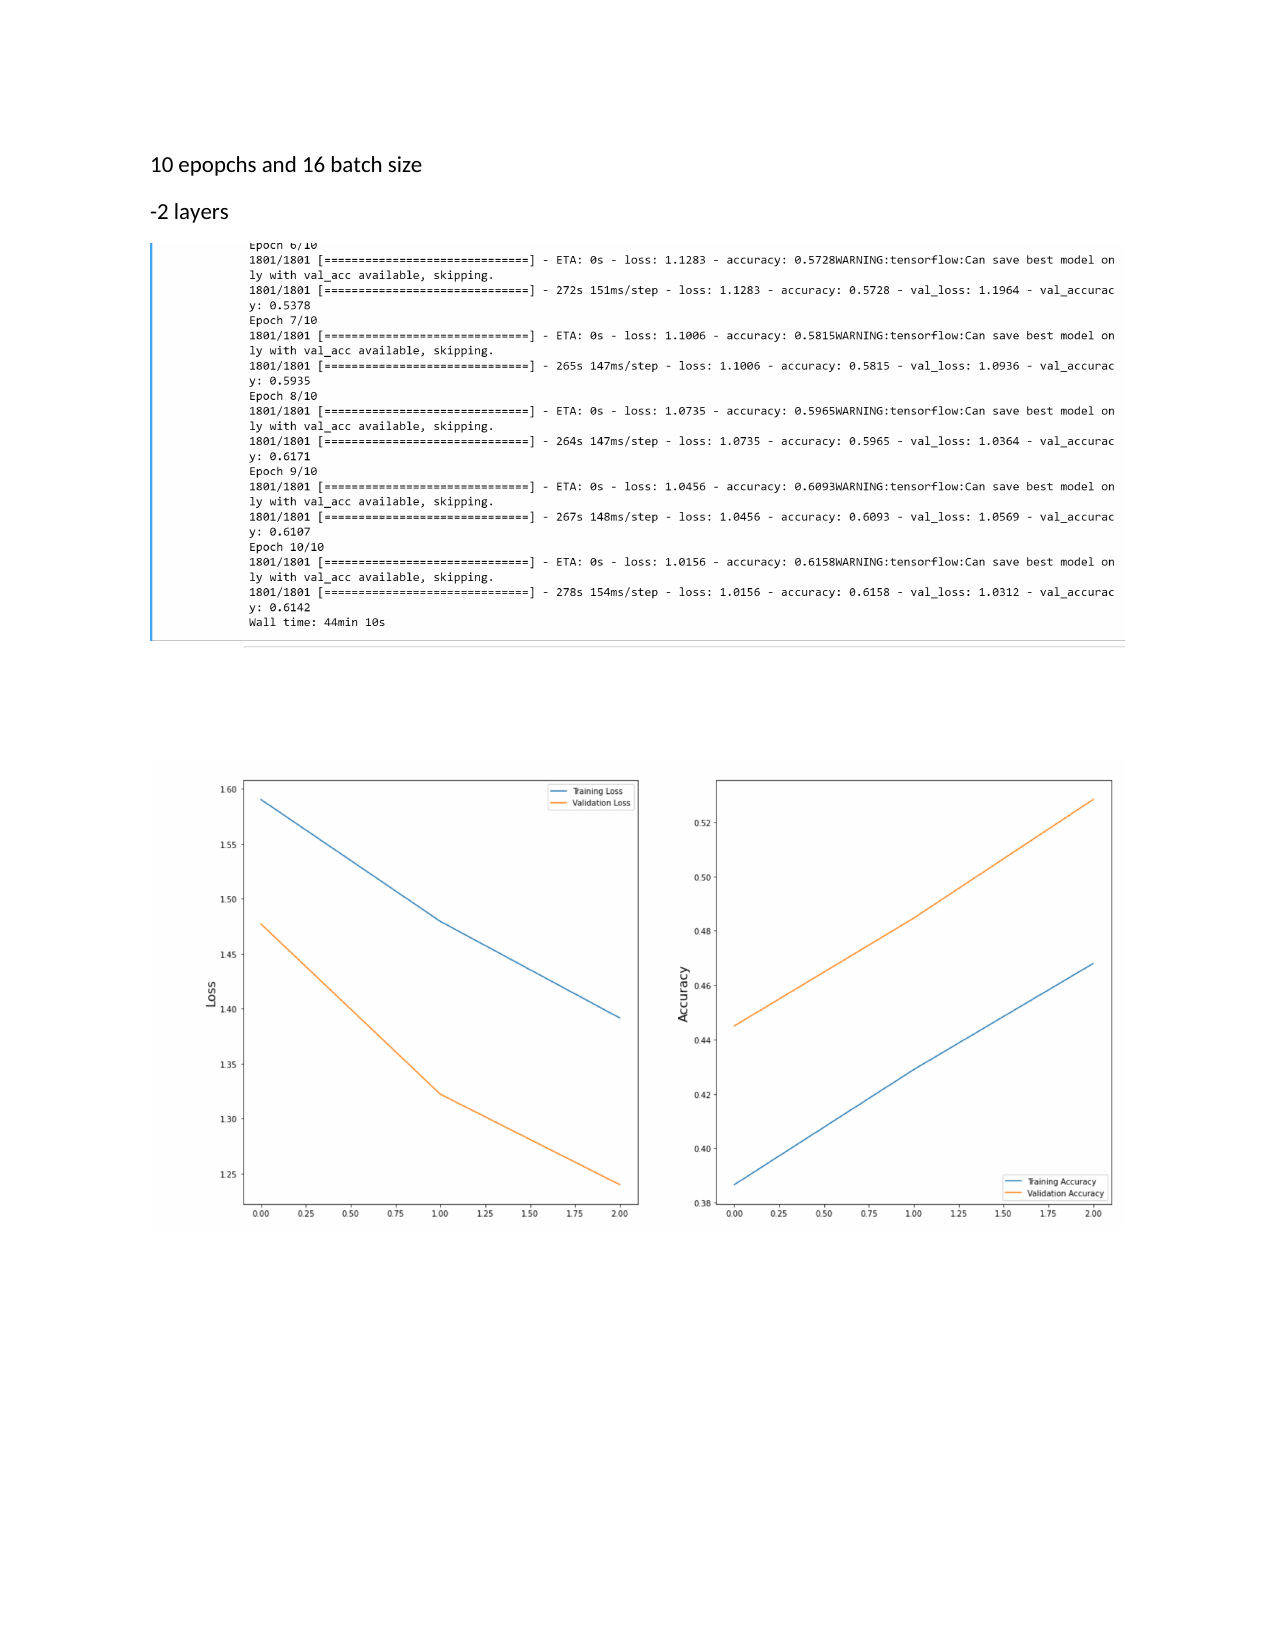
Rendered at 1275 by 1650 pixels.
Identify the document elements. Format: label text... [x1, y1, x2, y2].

picture [150, 759, 1125, 1226]
text -2 layers [150, 197, 1125, 225]
text 10 epopchs and 16 batch size [150, 150, 1125, 178]
picture [150, 243, 1125, 648]
